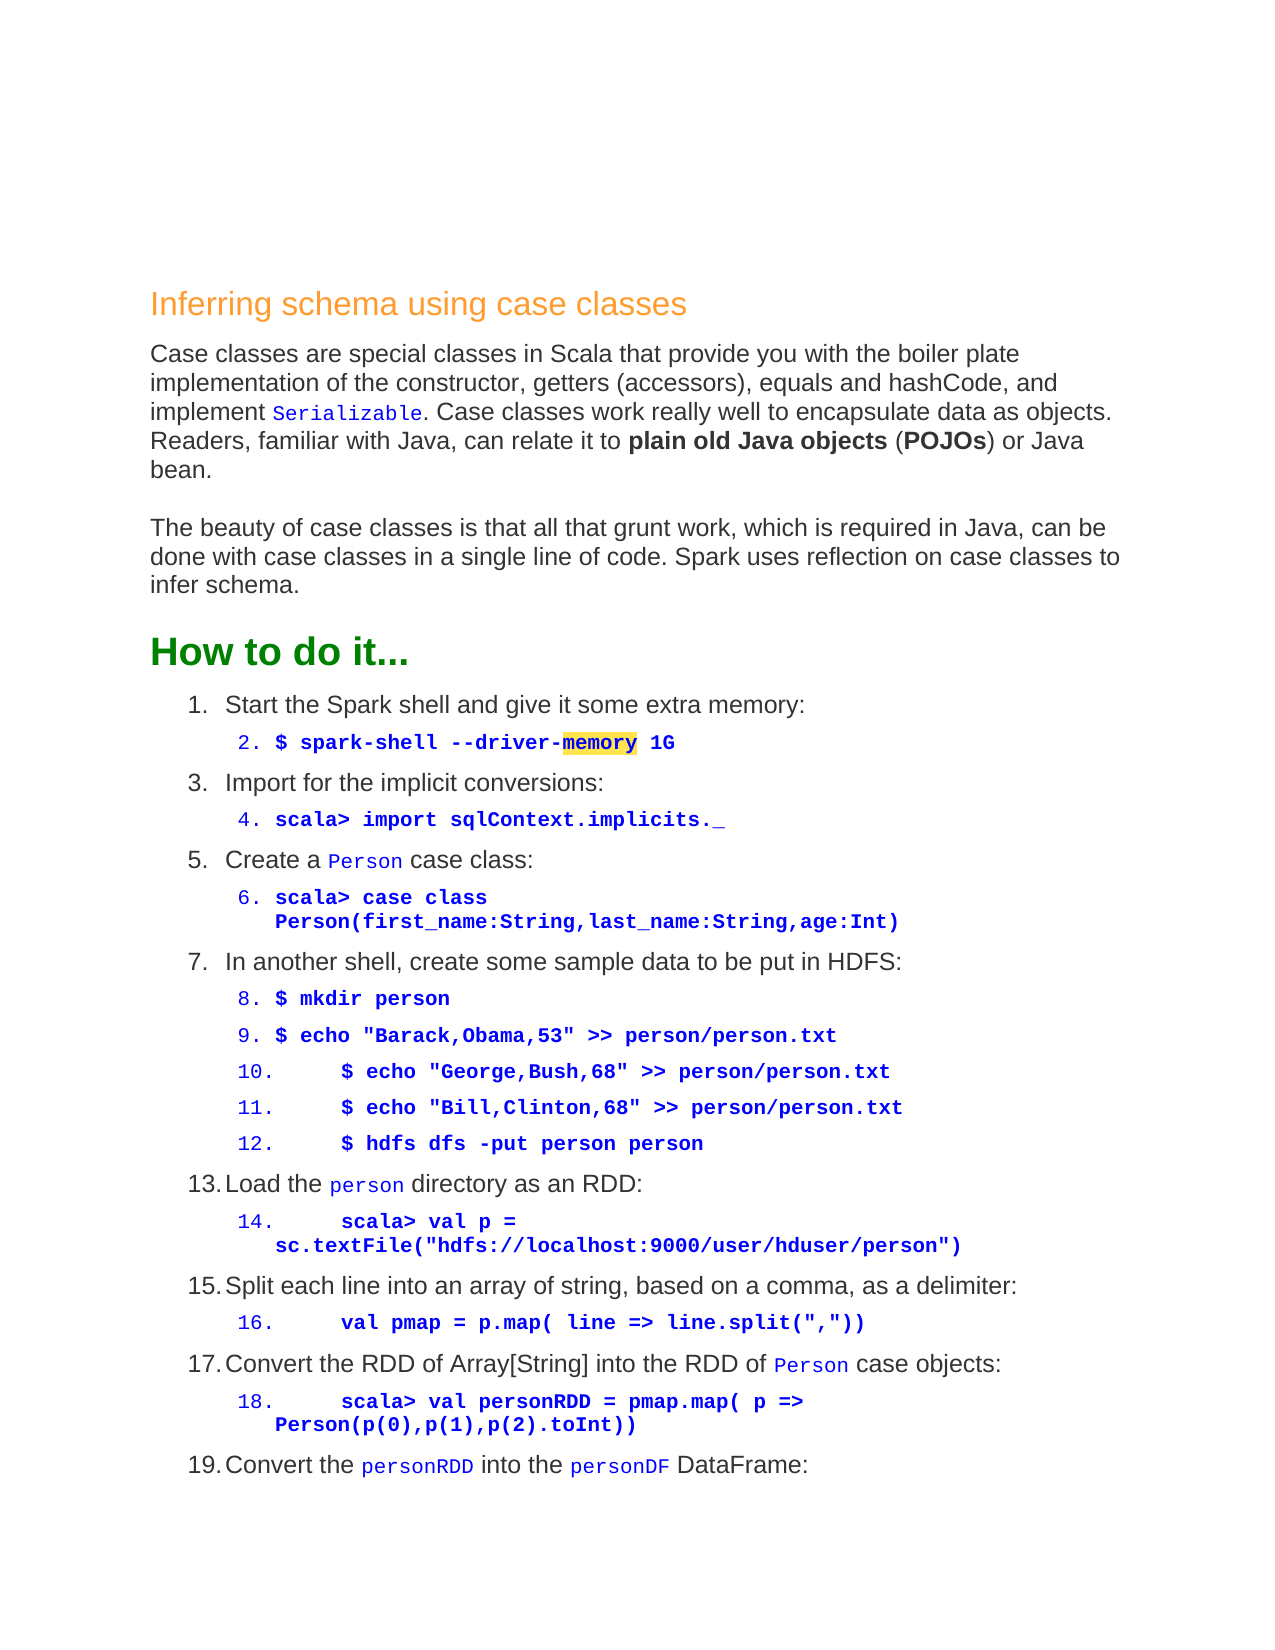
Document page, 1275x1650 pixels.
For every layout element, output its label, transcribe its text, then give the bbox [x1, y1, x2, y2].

subtitle How to do it... [150, 628, 1125, 674]
list Convert the RDD of Array[String] into the RDD of Person case objects: [187, 1348, 1125, 1378]
list scala> val p = sc.textFile("hdfs://localhost:9000/user/hduser/person") [237, 1211, 1075, 1259]
list $ mkdir person [237, 988, 1075, 1012]
list scala> case class Person(first_name:String,last_name:String,age:Int) [237, 887, 1075, 935]
list Split each line into an array of string, based on a comma, as a delimiter: [187, 1271, 1125, 1300]
list scala> import sqlContext.implicits._ [237, 809, 1075, 833]
list $ echo "Bill,Clinton,68" >> person/person.txt [237, 1097, 1075, 1121]
subtitle Inferring schema using case classes [150, 284, 1125, 323]
list Convert the personRDD into the personDF DataFrame: [187, 1451, 1125, 1480]
list $ echo "Barack,Obama,53" >> person/person.txt [237, 1024, 1075, 1048]
list $ spark-shell --driver-memory 1G [237, 732, 563, 755]
list In another shell, create some sample data to be put in HDFS: [187, 947, 1125, 976]
list $ echo "George,Bush,68" >> person/person.txt [237, 1061, 1075, 1084]
list $ spark-shell --driver-memory 1G [637, 732, 1075, 755]
list scala> val personRDD = pmap.map( p => Person(p(0),p(1),p(2).toInt)) [237, 1391, 1075, 1438]
list val pmap = p.map( line => line.split(",")) [237, 1312, 1075, 1336]
list Import for the implicit conversions: [187, 768, 1125, 797]
list Load the person directory as an RDD: [187, 1169, 1125, 1199]
text Case classes are special classes in Scala that provide you with the boiler plate implementation of the constructor, getters (accessors), equals and hashCode, and implement Serializable. Case classes work really well to encapsulate data as objects. Readers, familiar with Java, can relate it to plain old Java objects (POJOs) or Java bean. [150, 339, 1125, 484]
list Start the Spark shell and give it some extra memory: [187, 690, 1125, 719]
list Create a Person case class: [187, 845, 1125, 875]
list $ hdfs dfs -put person person [237, 1133, 1075, 1157]
text The beauty of case classes is that all that grunt work, which is required in Java, can be done with case classes in a single line of code. Spark uses reflection on case classes to infer schema. [150, 513, 1125, 599]
